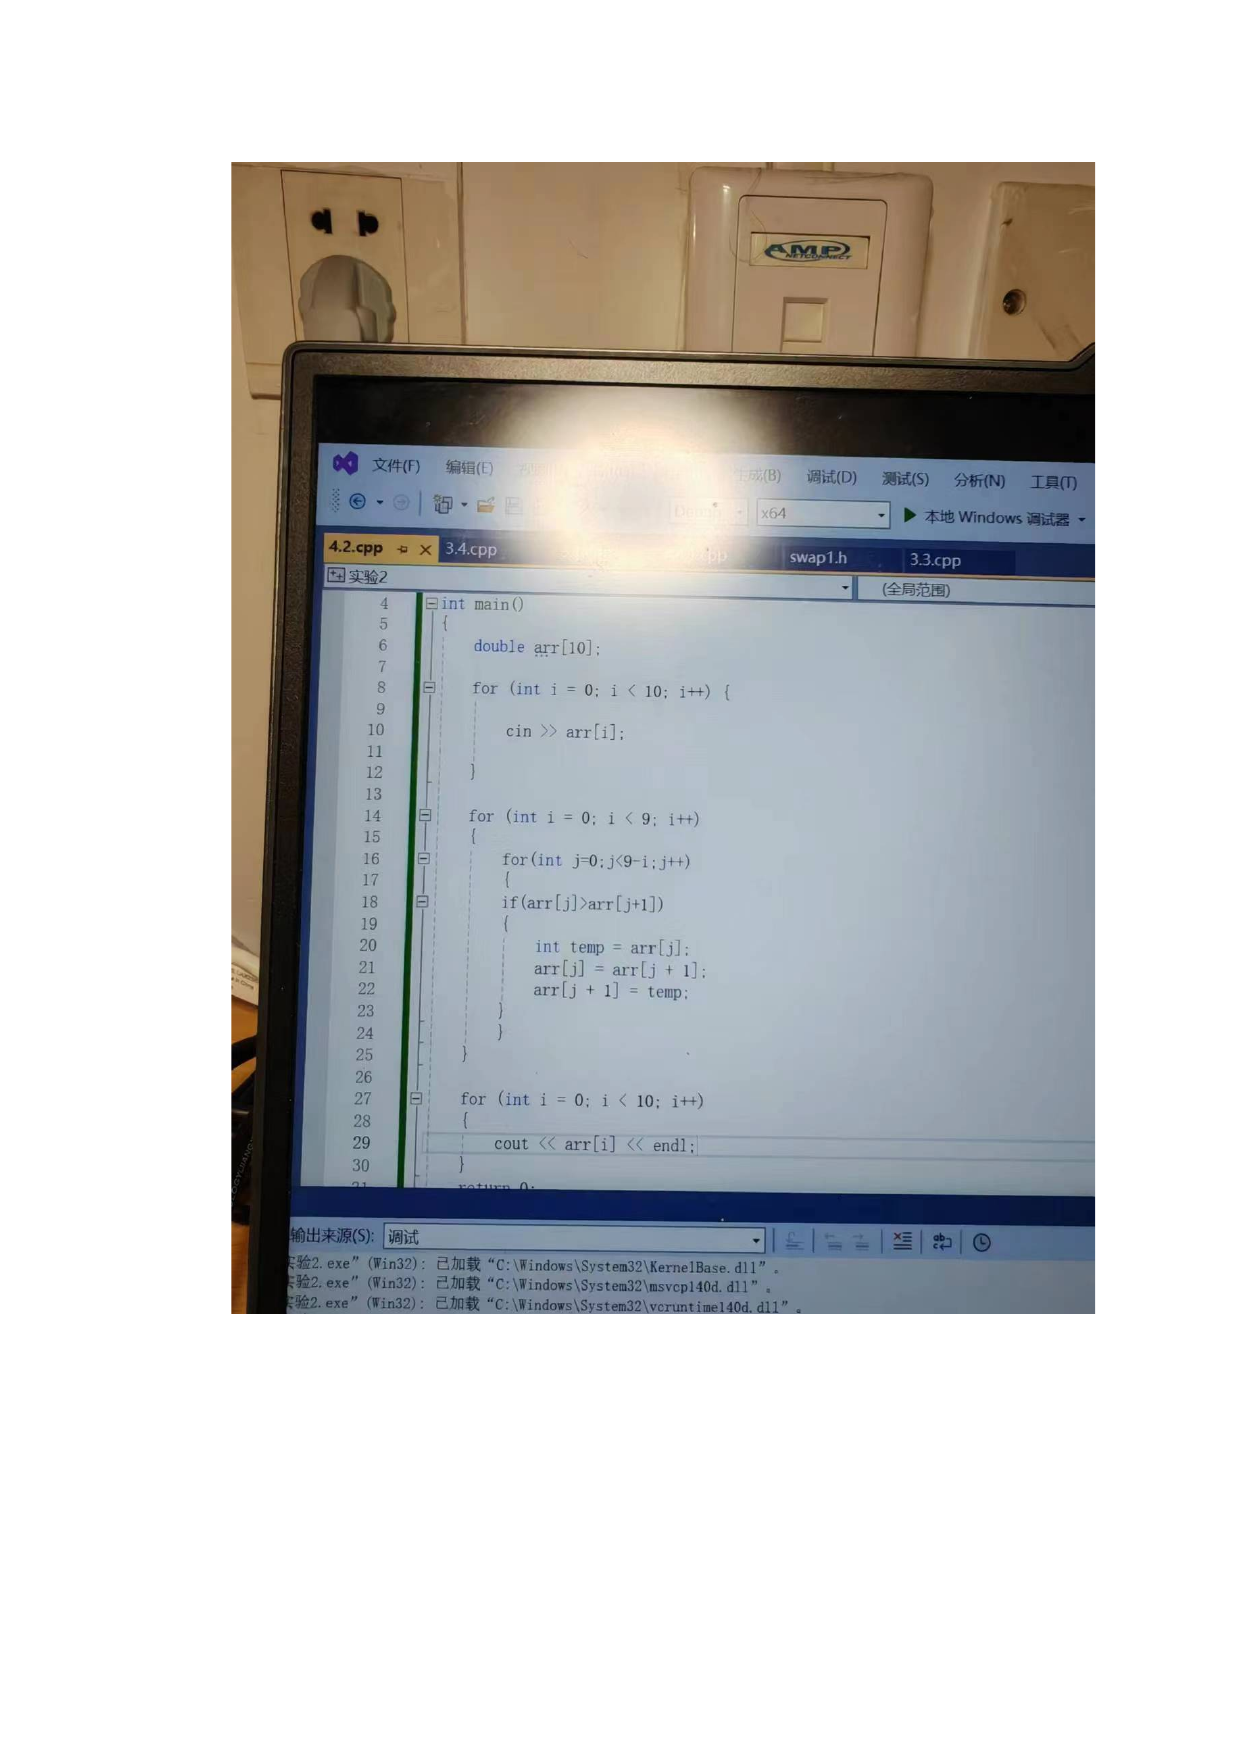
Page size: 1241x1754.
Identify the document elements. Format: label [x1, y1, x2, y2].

picture [231, 162, 1096, 1314]
